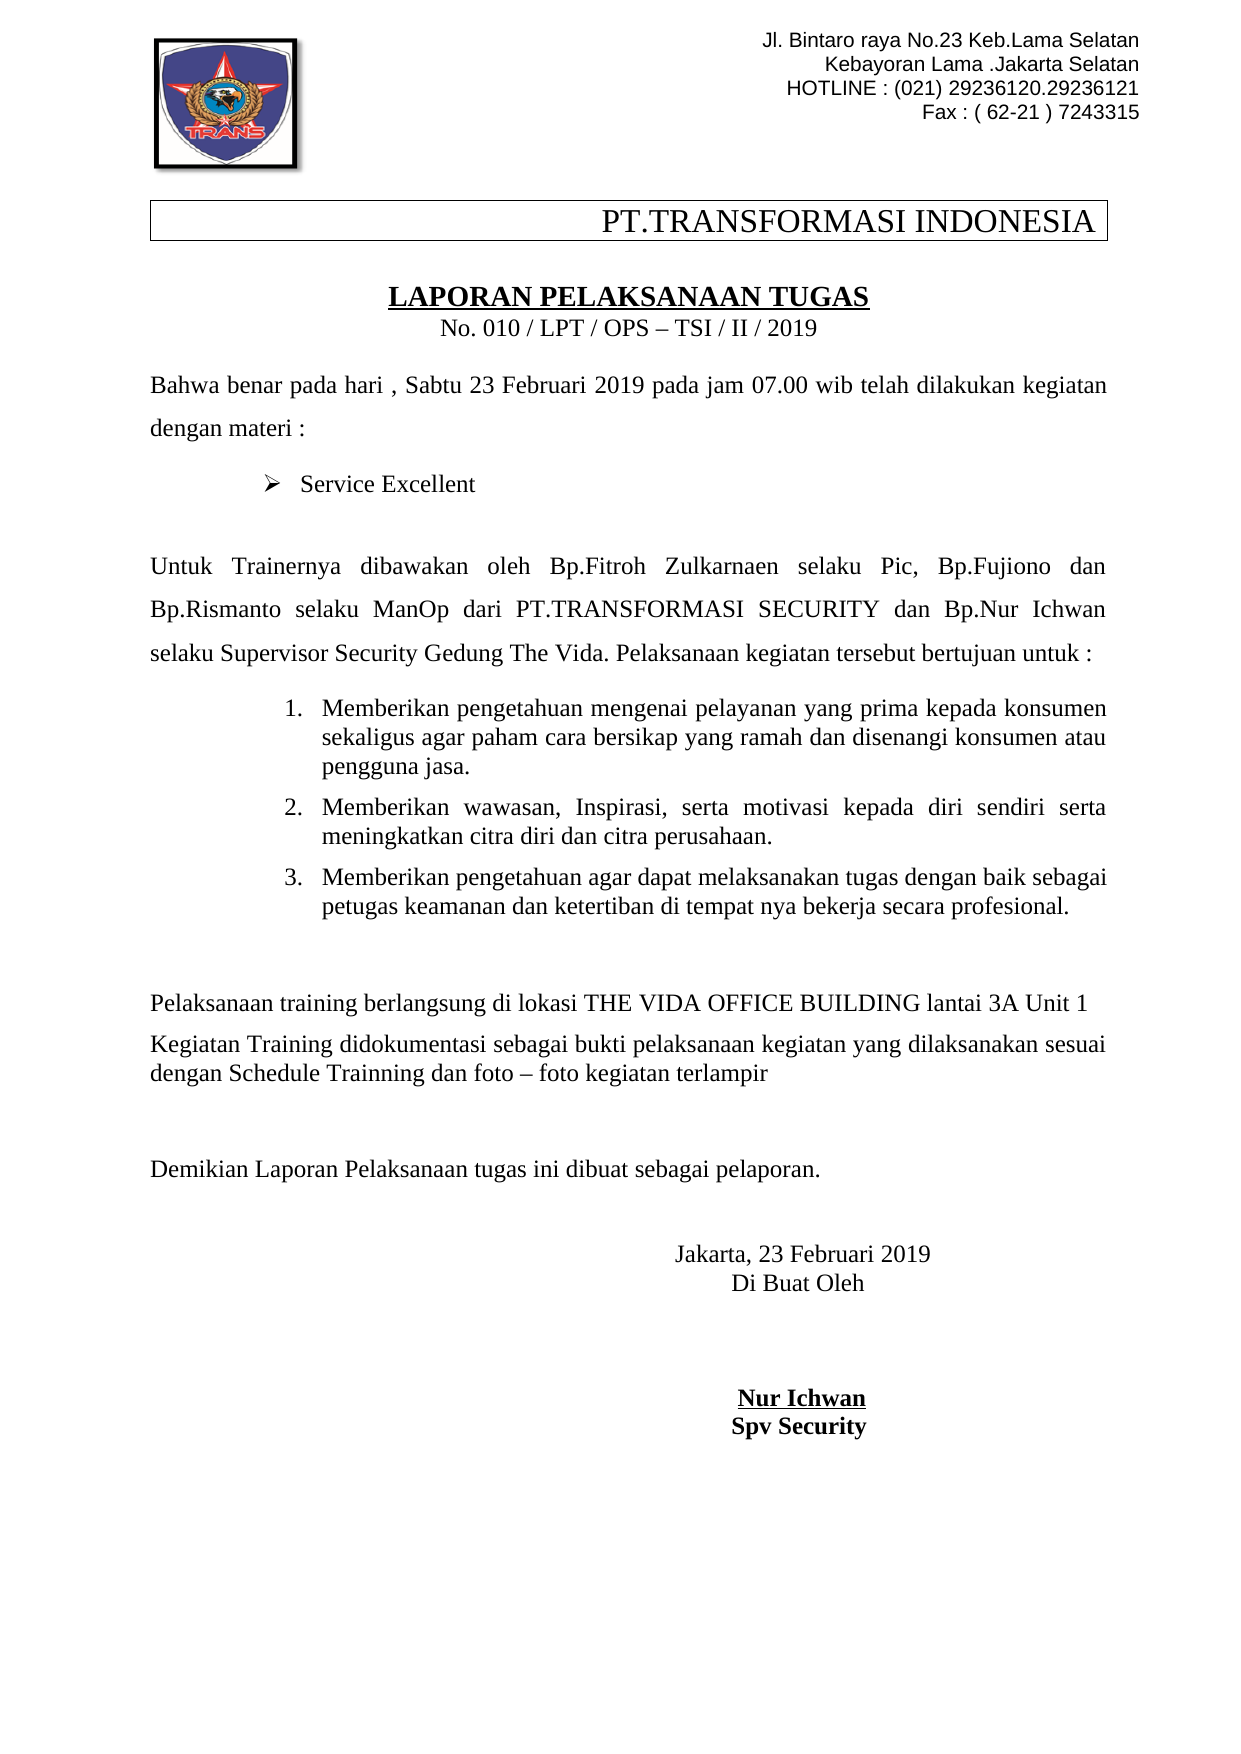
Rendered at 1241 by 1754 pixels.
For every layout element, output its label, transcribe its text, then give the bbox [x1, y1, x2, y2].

text Nur Ichwan [150, 1383, 1107, 1411]
text Untuk Trainernya dibawakan oleh Bp.Fitroh Zulkarnaen selaku Pic, Bp.Fujiono dan Bp.Rismanto selaku ManOp dari PT.TRANSFORMASI SECURITY dan Bp.Nur Ichwan selaku Supervisor Security Gedung The Vida. Pelaksanaan kegiatan tersebut bertujuan untuk : [150, 551, 1107, 666]
text Pelaksanaan training berlangsung di lokasi THE VIDA OFFICE BUILDING lantai 3A Unit 1 [150, 988, 1107, 1016]
text Spv Security [150, 1411, 1107, 1440]
text Di Buat Oleh [150, 1268, 1107, 1296]
list Service Excellent [262, 469, 1107, 498]
text LAPORAN PELAKSANAAN TUGAS [150, 279, 1107, 313]
text Kegiatan Training didokumentasi sebagai bukti pelaksanaan kegiatan yang dilaksanakan sesuai dengan Schedule Trainning dan foto – foto kegiatan terlampir [150, 1029, 1107, 1086]
text Jakarta, 23 Februari 2019 [150, 1239, 1107, 1268]
list Memberikan pengetahuan mengenai pelayanan yang prima kepada konsumen sekaligus agar paham cara bersikap yang ramah dan disenangi konsumen atau pengguna jasa. [284, 693, 1107, 779]
text Demikian Laporan Pelaksanaan tugas ini dibuat sebagai pelaporan. [150, 1154, 1107, 1183]
text Bahwa benar pada hari , Sabtu 23 Februari 2019 pada jam 07.00 wib telah dilakukan kegiatan dengan materi : [150, 370, 1107, 442]
list Memberikan wawasan, Inspirasi, serta motivasi kepada diri sendiri serta meningkatkan citra diri dan citra perusahaan. [284, 792, 1107, 849]
text No. 010 / LPT / OPS – TSI / II / 2019 [150, 313, 1107, 341]
picture [150, 35, 308, 177]
list Memberikan pengetahuan agar dapat melaksanakan tugas dengan baik sebagai petugas keamanan dan ketertiban di tempat nya bekerja secara profesional. [284, 862, 1107, 919]
